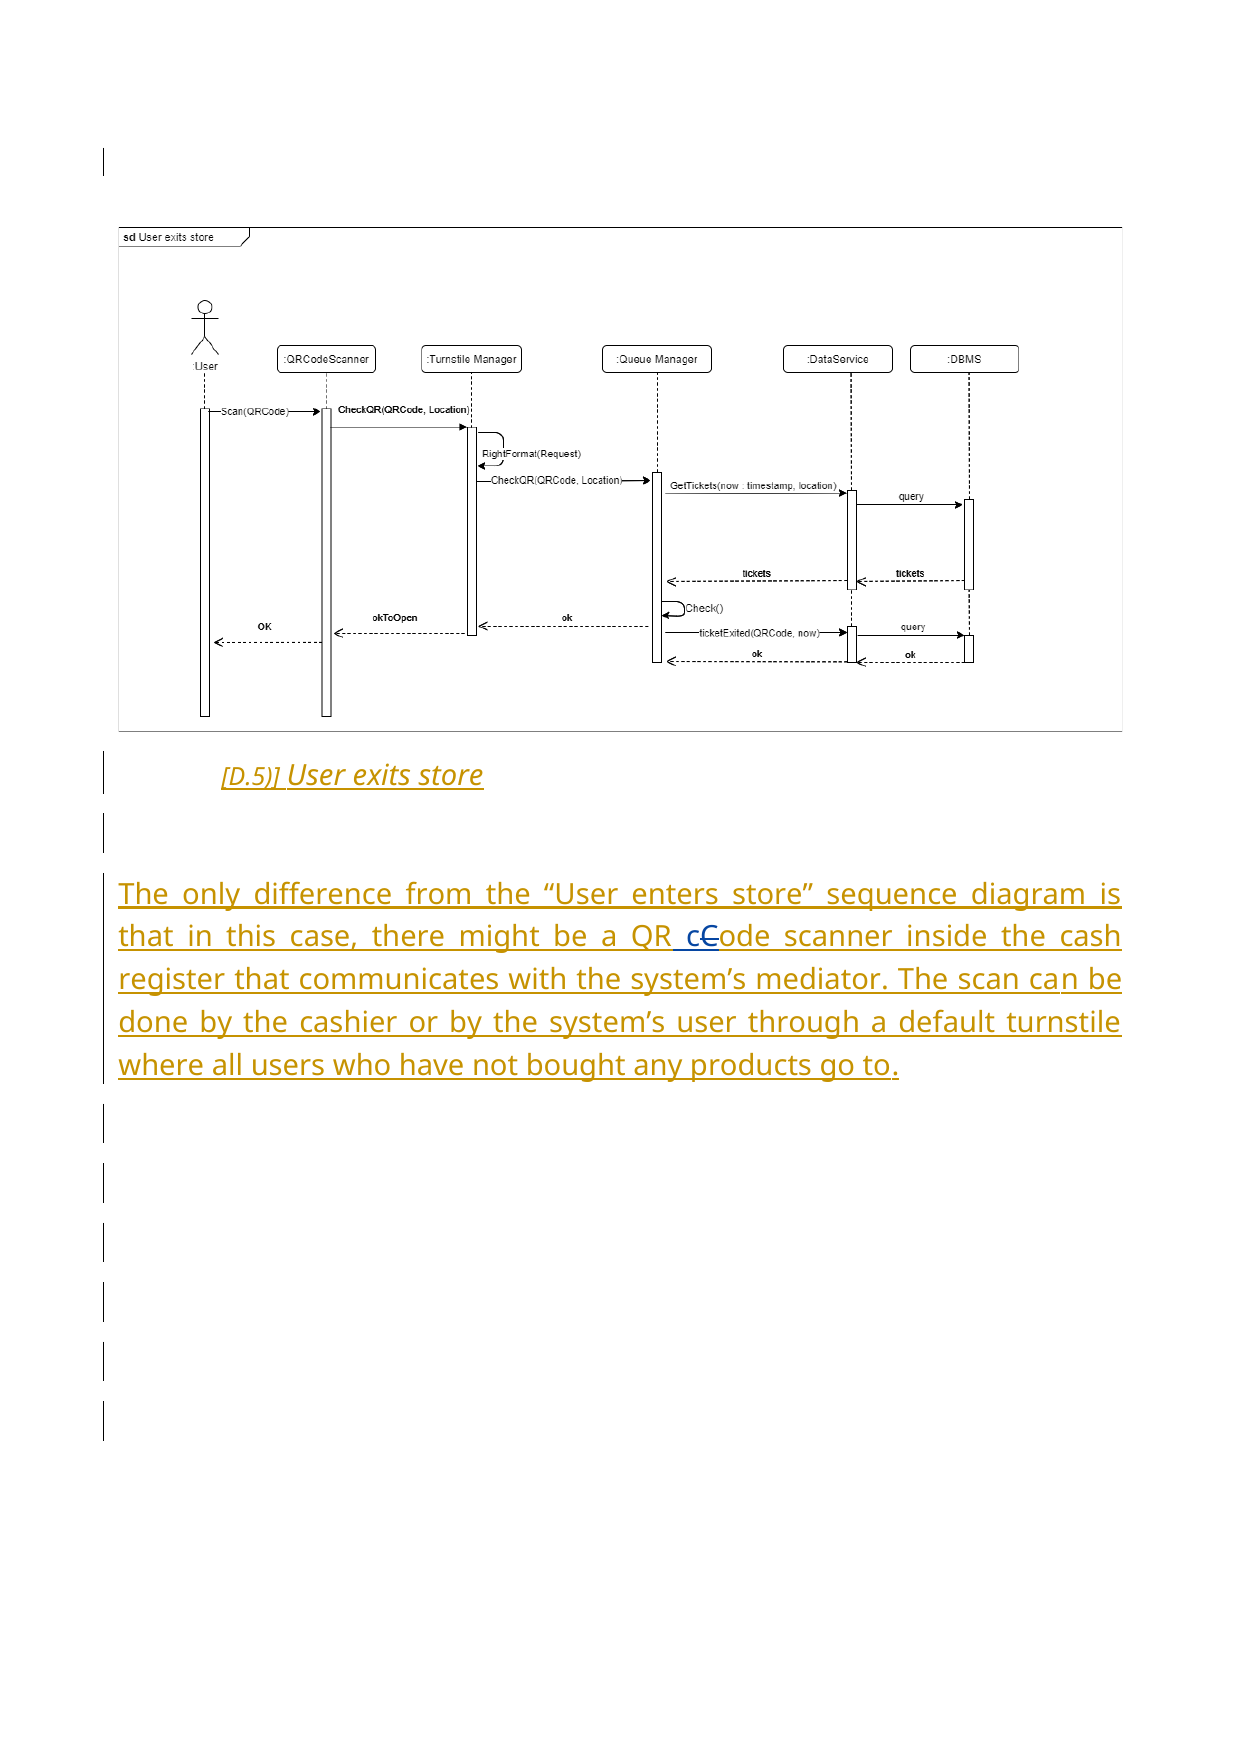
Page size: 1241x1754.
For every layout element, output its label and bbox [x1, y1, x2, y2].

picture [118, 227, 1123, 732]
